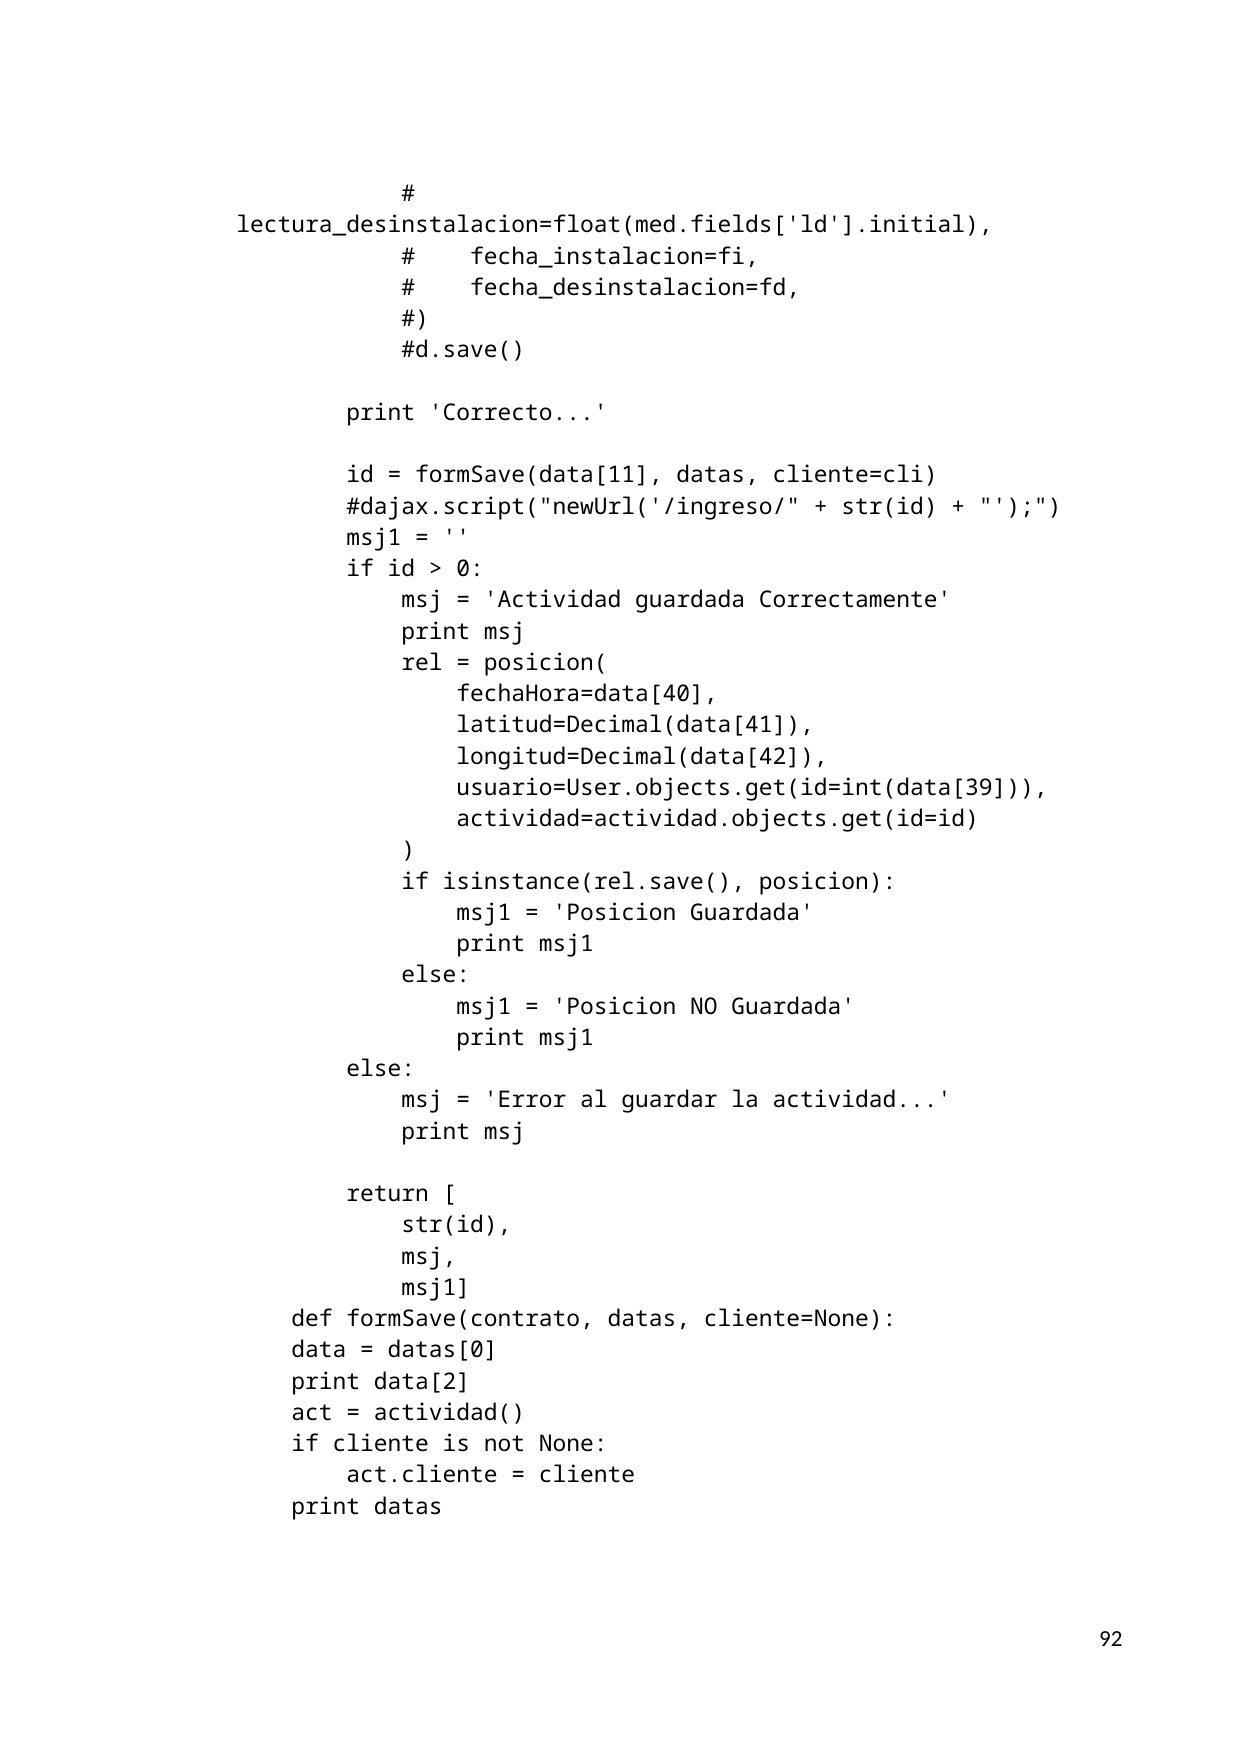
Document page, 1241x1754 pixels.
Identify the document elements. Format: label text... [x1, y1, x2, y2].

text str(id), [236, 1208, 1122, 1240]
text msj = 'Actividad guardada Correctamente' [236, 583, 1122, 615]
text # lectura_desinstalacion=float(med.fields['ld'].initial), [236, 177, 1122, 240]
text msj = 'Error al guardar la actividad...' [236, 1083, 1122, 1115]
text data = datas[0] [236, 1333, 1122, 1365]
text msj1 = '' [236, 521, 1122, 552]
text # fecha_desinstalacion=fd, [236, 271, 1122, 302]
text #) [236, 302, 1122, 333]
text # fecha_instalacion=fi, [236, 240, 1122, 271]
text act = actividad() [236, 1396, 1122, 1427]
text latitud=Decimal(data[41]), [236, 708, 1122, 740]
text if cliente is not None: [236, 1427, 1122, 1458]
text else: [236, 1052, 1122, 1083]
text print msj [236, 615, 1122, 646]
text print msj1 [236, 1021, 1122, 1052]
text if isinstance(rel.save(), posicion): [236, 865, 1122, 896]
text msj, [236, 1240, 1122, 1271]
text fechaHora=data[40], [236, 677, 1122, 708]
text rel = posicion( [236, 646, 1122, 677]
text print msj1 [236, 927, 1122, 958]
text print msj [236, 1115, 1122, 1146]
text #dajax.script("newUrl('/ingreso/" + str(id) + "');") [236, 490, 1122, 521]
text if id > 0: [236, 552, 1122, 583]
text msj1 = 'Posicion NO Guardada' [236, 990, 1122, 1021]
text act.cliente = cliente [236, 1458, 1122, 1490]
text print 'Correcto...' [236, 396, 1122, 427]
text return [ [236, 1177, 1122, 1208]
text usuario=User.objects.get(id=int(data[39])), [236, 771, 1122, 802]
text print datas [236, 1490, 1122, 1521]
text msj1] [236, 1271, 1122, 1302]
text print data[2] [236, 1365, 1122, 1396]
text id = formSave(data[11], datas, cliente=cli) [236, 458, 1122, 490]
text actividad=actividad.objects.get(id=id) [236, 802, 1122, 833]
text def formSave(contrato, datas, cliente=None): [236, 1302, 1122, 1333]
text longitud=Decimal(data[42]), [236, 740, 1122, 771]
text #d.save() [236, 333, 1122, 365]
text msj1 = 'Posicion Guardada' [236, 896, 1122, 927]
text else: [236, 958, 1122, 990]
text ) [236, 833, 1122, 865]
